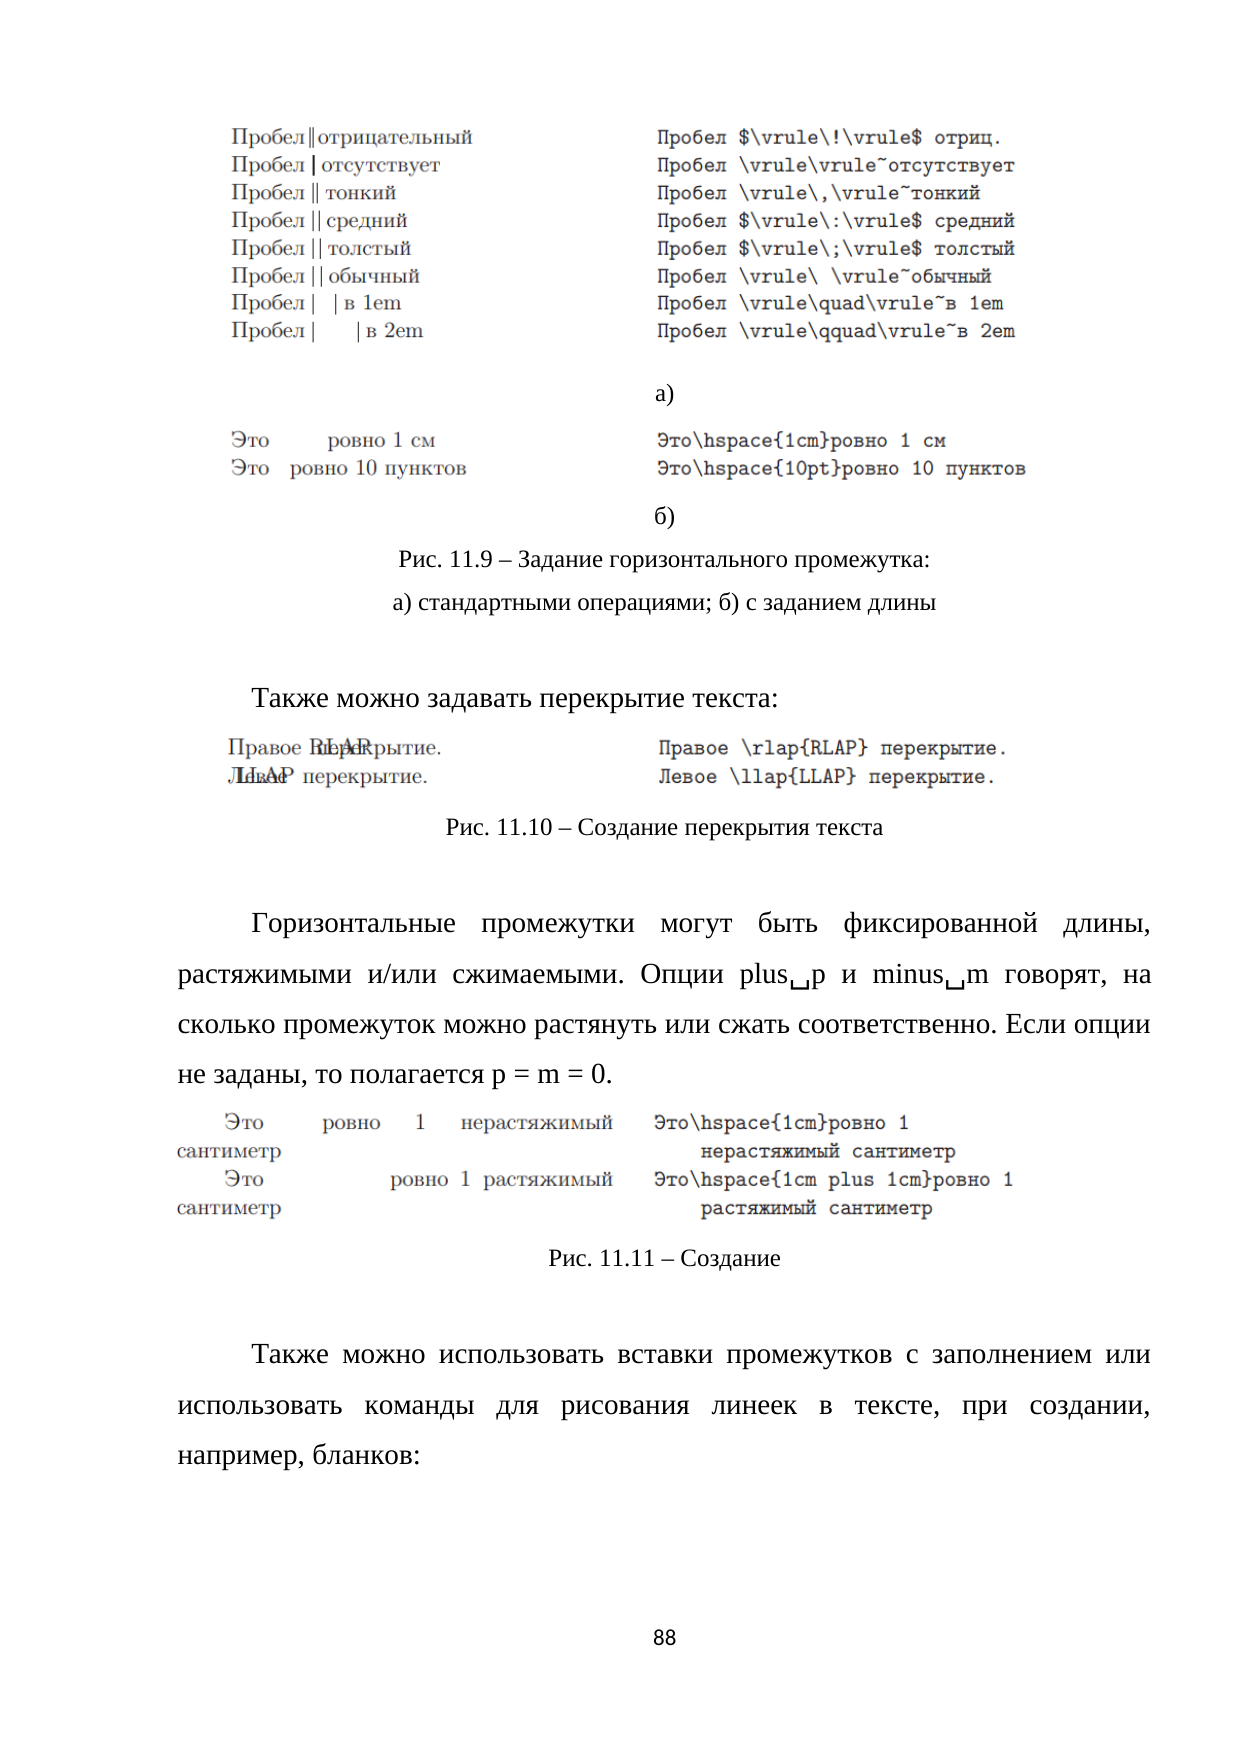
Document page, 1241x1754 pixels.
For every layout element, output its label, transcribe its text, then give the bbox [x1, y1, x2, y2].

picture [177, 1106, 1152, 1230]
text Также можно использовать вставки промежутков с заполнением или использовать команды для рисования линеек в тексте, при создании, например, бланков: [177, 1337, 1152, 1471]
text а) [177, 378, 1152, 407]
text Рис. 11.11 – Создание [177, 1243, 1152, 1272]
text Рис. 11.10 – Создание перекрытия текста [177, 812, 1152, 841]
picture [177, 421, 1152, 487]
picture [177, 731, 1152, 799]
text Рис. 11.9 – Задание горизонтального промежутка: [177, 544, 1152, 573]
text б) [177, 501, 1152, 530]
text Горизонтальные промежутки могут быть фиксированной длины, растяжимыми и/или сжимаемыми. Опции plus␣p и minus␣m говорят, на сколько промежуток можно растянуть или сжать соответственно. Если опции не заданы, то полагается p = m = 0. [177, 906, 1152, 1090]
text Также можно задавать перекрытие текста: [177, 681, 1152, 714]
picture [177, 118, 1152, 365]
text а) стандартными операциями; б) с заданием длины [177, 587, 1152, 616]
